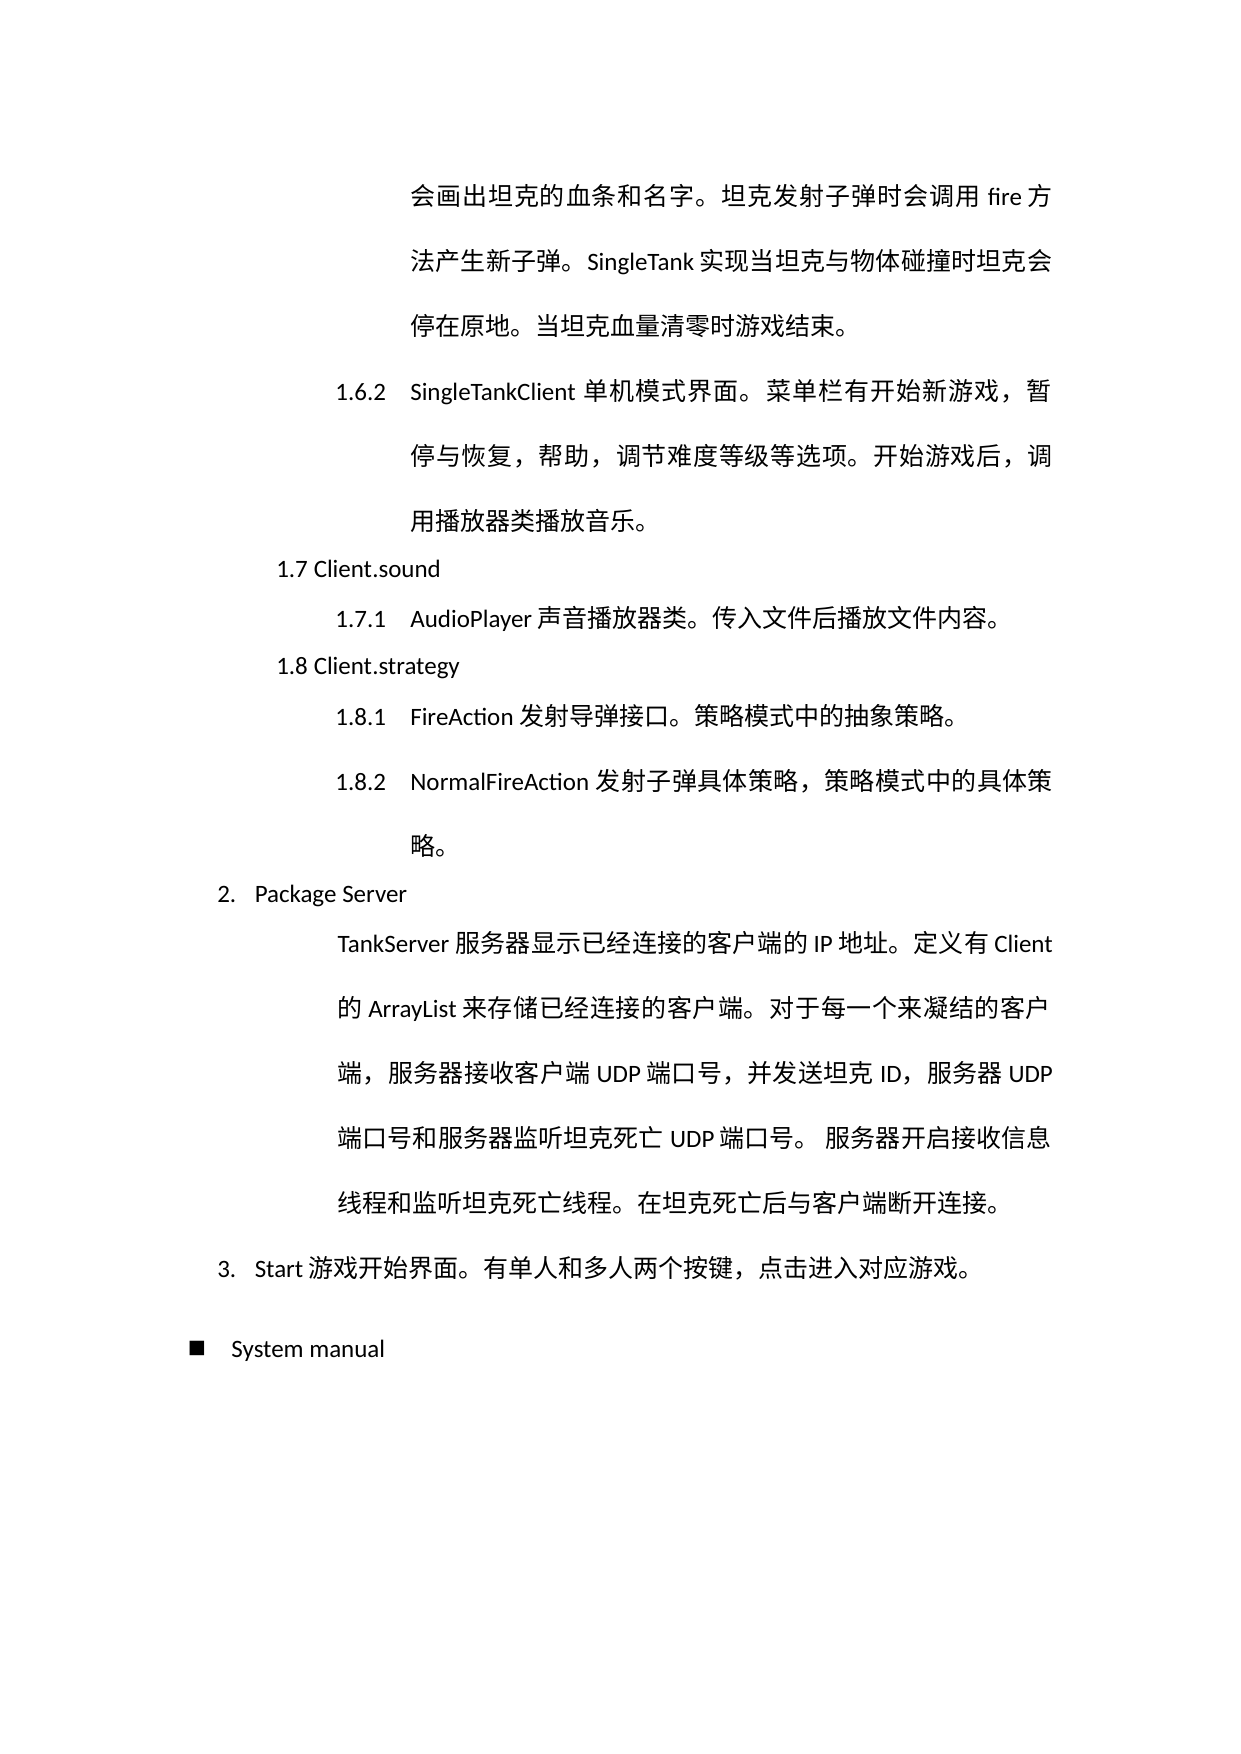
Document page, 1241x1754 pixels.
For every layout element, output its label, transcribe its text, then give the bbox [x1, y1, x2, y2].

list Client.sound [276, 552, 1053, 584]
list AudioPlayer声音播放器类。传入文件后播放文件内容。 [335, 584, 1053, 649]
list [335, 162, 1053, 357]
list FireAction 发射导弹接口。策略模式中的抽象策略。 [335, 682, 1053, 747]
list Start游戏开始界面。有单人和多人两个按键，点击进入对应游戏。 [217, 1234, 1053, 1299]
list NormalFireAction 发射子弹具体策略，策略模式中的具体策略。 [335, 747, 1053, 877]
list SingleTankClient 单机模式界面。菜单栏有开始新游戏，暂停与恢复，帮助，调节难度等级等选项。开始游戏后，调用播放器类播放音乐。 [335, 357, 1053, 552]
list Client.strategy [276, 649, 1053, 682]
list System manual [187, 1332, 1053, 1364]
list Package Server [217, 877, 1053, 909]
list TankServer 服务器显示已经连接的客户端的IP地址。定义有Client的ArrayList来存储已经连接的客户端。对于每一个来凝结的客户端，服务器接收客户端UDP端口号，并发送坦克ID，服务器UDP端口号和服务器监听坦克死亡UDP端口号。 服务器开启接收信息线程和监听坦克死亡线程。在坦克死亡后与客户端断开连接。 [337, 909, 1053, 1234]
